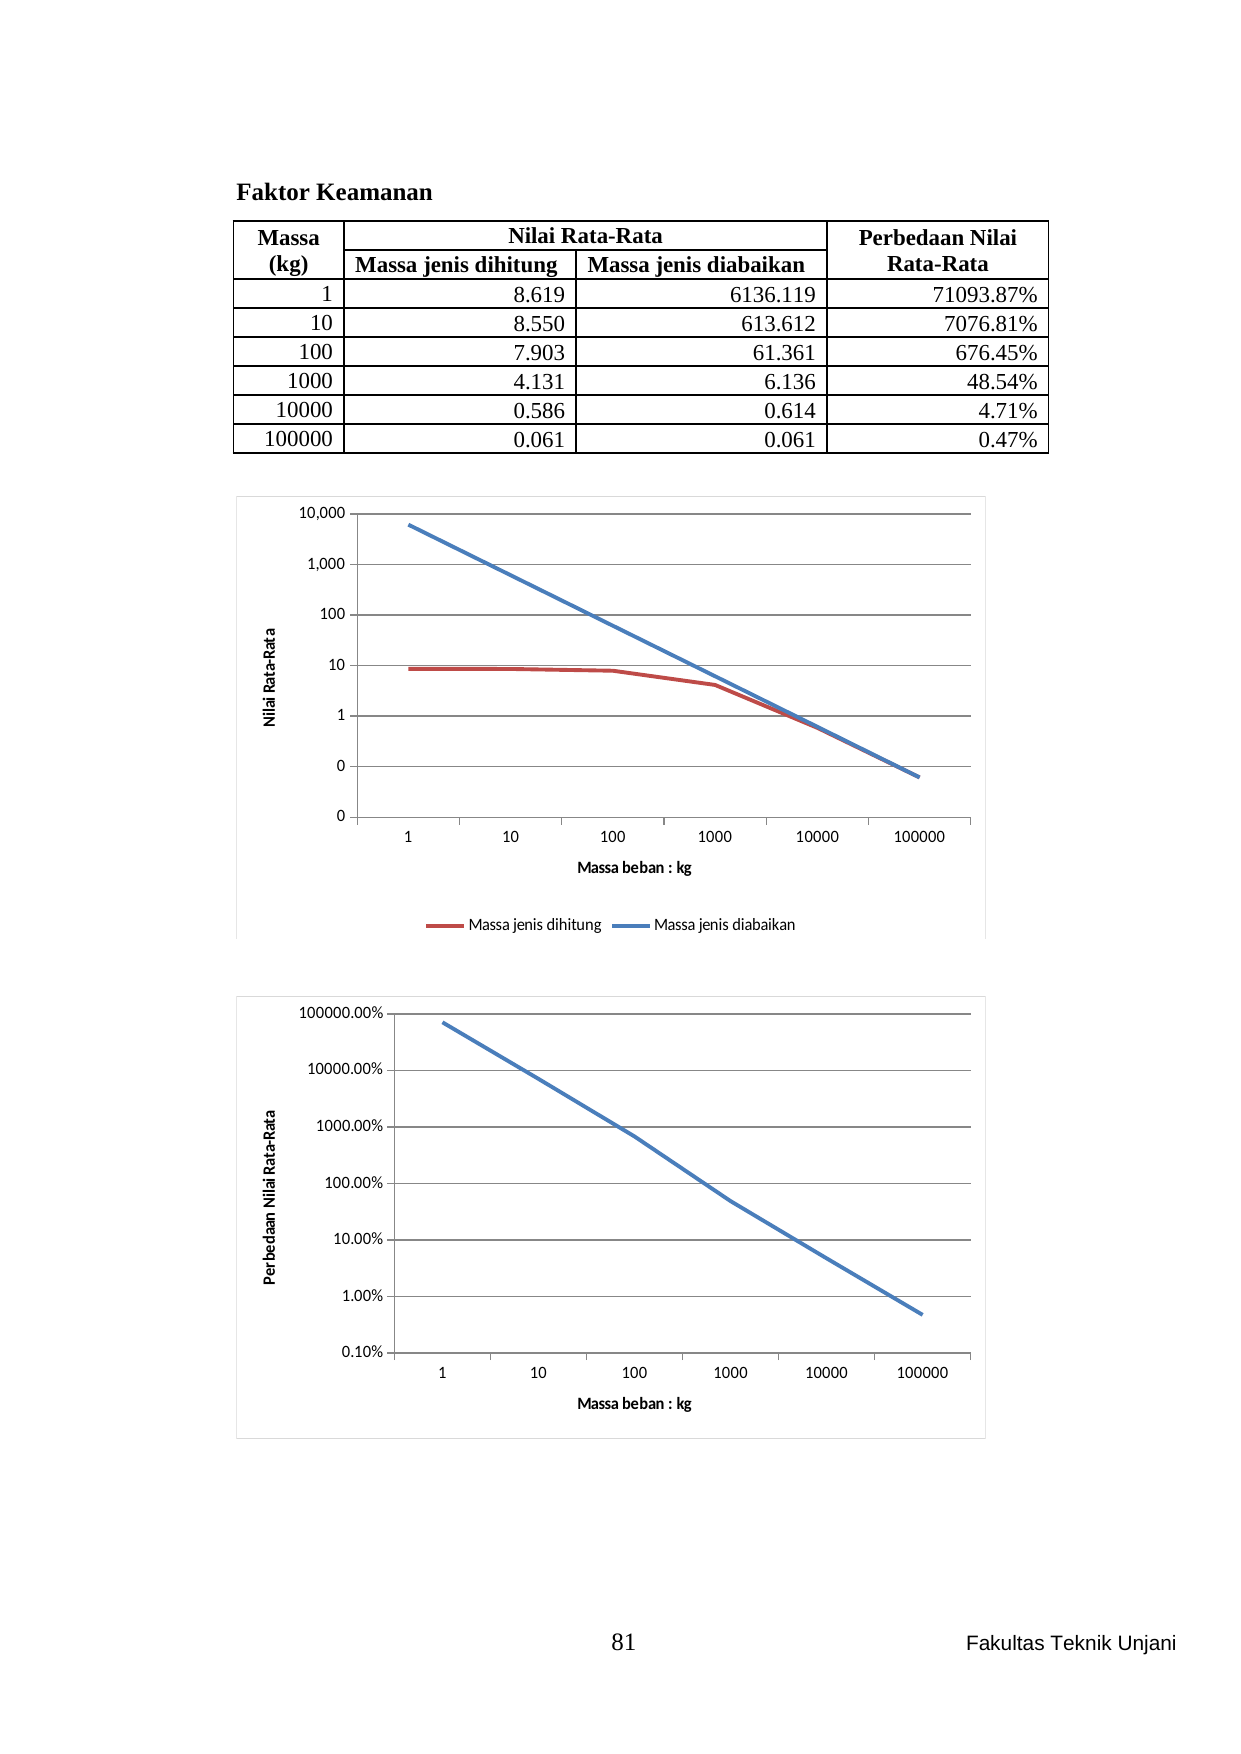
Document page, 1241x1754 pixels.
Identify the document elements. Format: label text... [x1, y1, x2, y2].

table_cell Massa jenis diabaikan [577, 251, 826, 278]
table_cell 0.061 [577, 425, 826, 452]
table_cell 1 [234, 280, 343, 307]
table_cell 0.061 [345, 425, 575, 452]
table_cell 7.903 [345, 338, 575, 365]
table_header Massa (kg) [234, 222, 343, 278]
table_cell 6136.119 [577, 280, 826, 307]
table_cell 48.54% [828, 367, 1048, 394]
table_cell 6.136 [577, 367, 826, 394]
table_cell Massa jenis dihitung [345, 251, 575, 278]
table_cell 4.131 [345, 367, 575, 394]
table_cell 1000 [234, 367, 343, 394]
table_cell 676.45% [828, 338, 1048, 365]
table_header Perbedaan Nilai Rata-Rata [828, 222, 1048, 278]
table_cell 0.614 [577, 396, 826, 423]
table_cell 8.550 [345, 309, 575, 336]
table_cell 71093.87% [828, 280, 1048, 307]
table_cell 100000 [234, 425, 343, 452]
table_header Nilai Rata-Rata [345, 222, 826, 249]
table_cell 10 [234, 309, 343, 336]
table_cell 0.47% [828, 425, 1048, 452]
table_cell 7076.81% [828, 309, 1048, 336]
text Faktor Keamanan [236, 177, 1063, 206]
table_cell 8.619 [345, 280, 575, 307]
table_cell 0.586 [345, 396, 575, 423]
table_cell 4.71% [828, 396, 1048, 423]
table_cell 61.361 [577, 338, 826, 365]
table_cell 100 [234, 338, 343, 365]
table_cell 613.612 [577, 309, 826, 336]
table_cell 10000 [234, 396, 343, 423]
